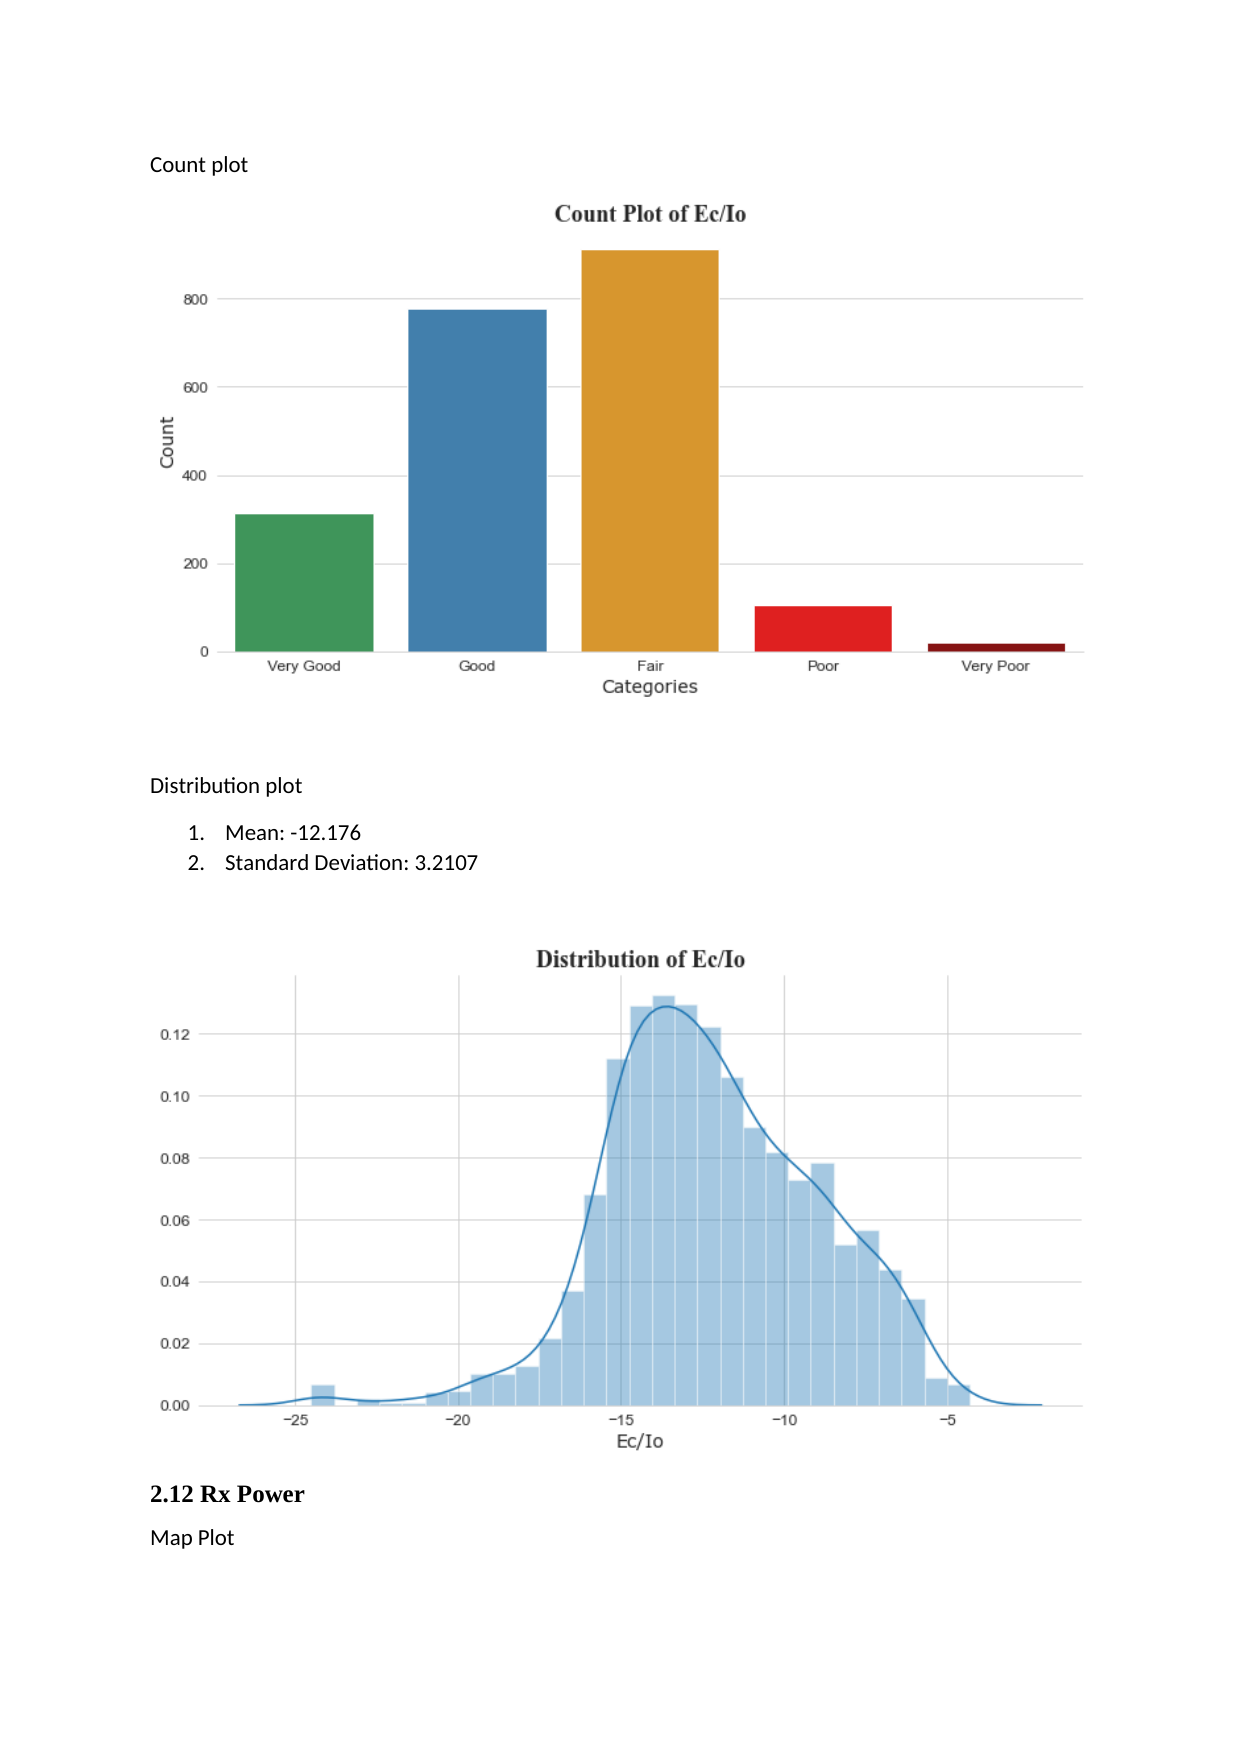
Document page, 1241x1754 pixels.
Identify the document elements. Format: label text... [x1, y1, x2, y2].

picture [150, 196, 1091, 706]
list Mean: -12.176 [187, 818, 1090, 846]
list Standard Deviation: 3.2107 [187, 848, 1090, 876]
text Map Plot [150, 1523, 1090, 1551]
picture [150, 942, 1091, 1461]
subtitle 2.12 Rx Power [150, 1479, 1090, 1508]
text Count plot [150, 150, 1090, 178]
text Distribution plot [150, 771, 1090, 799]
